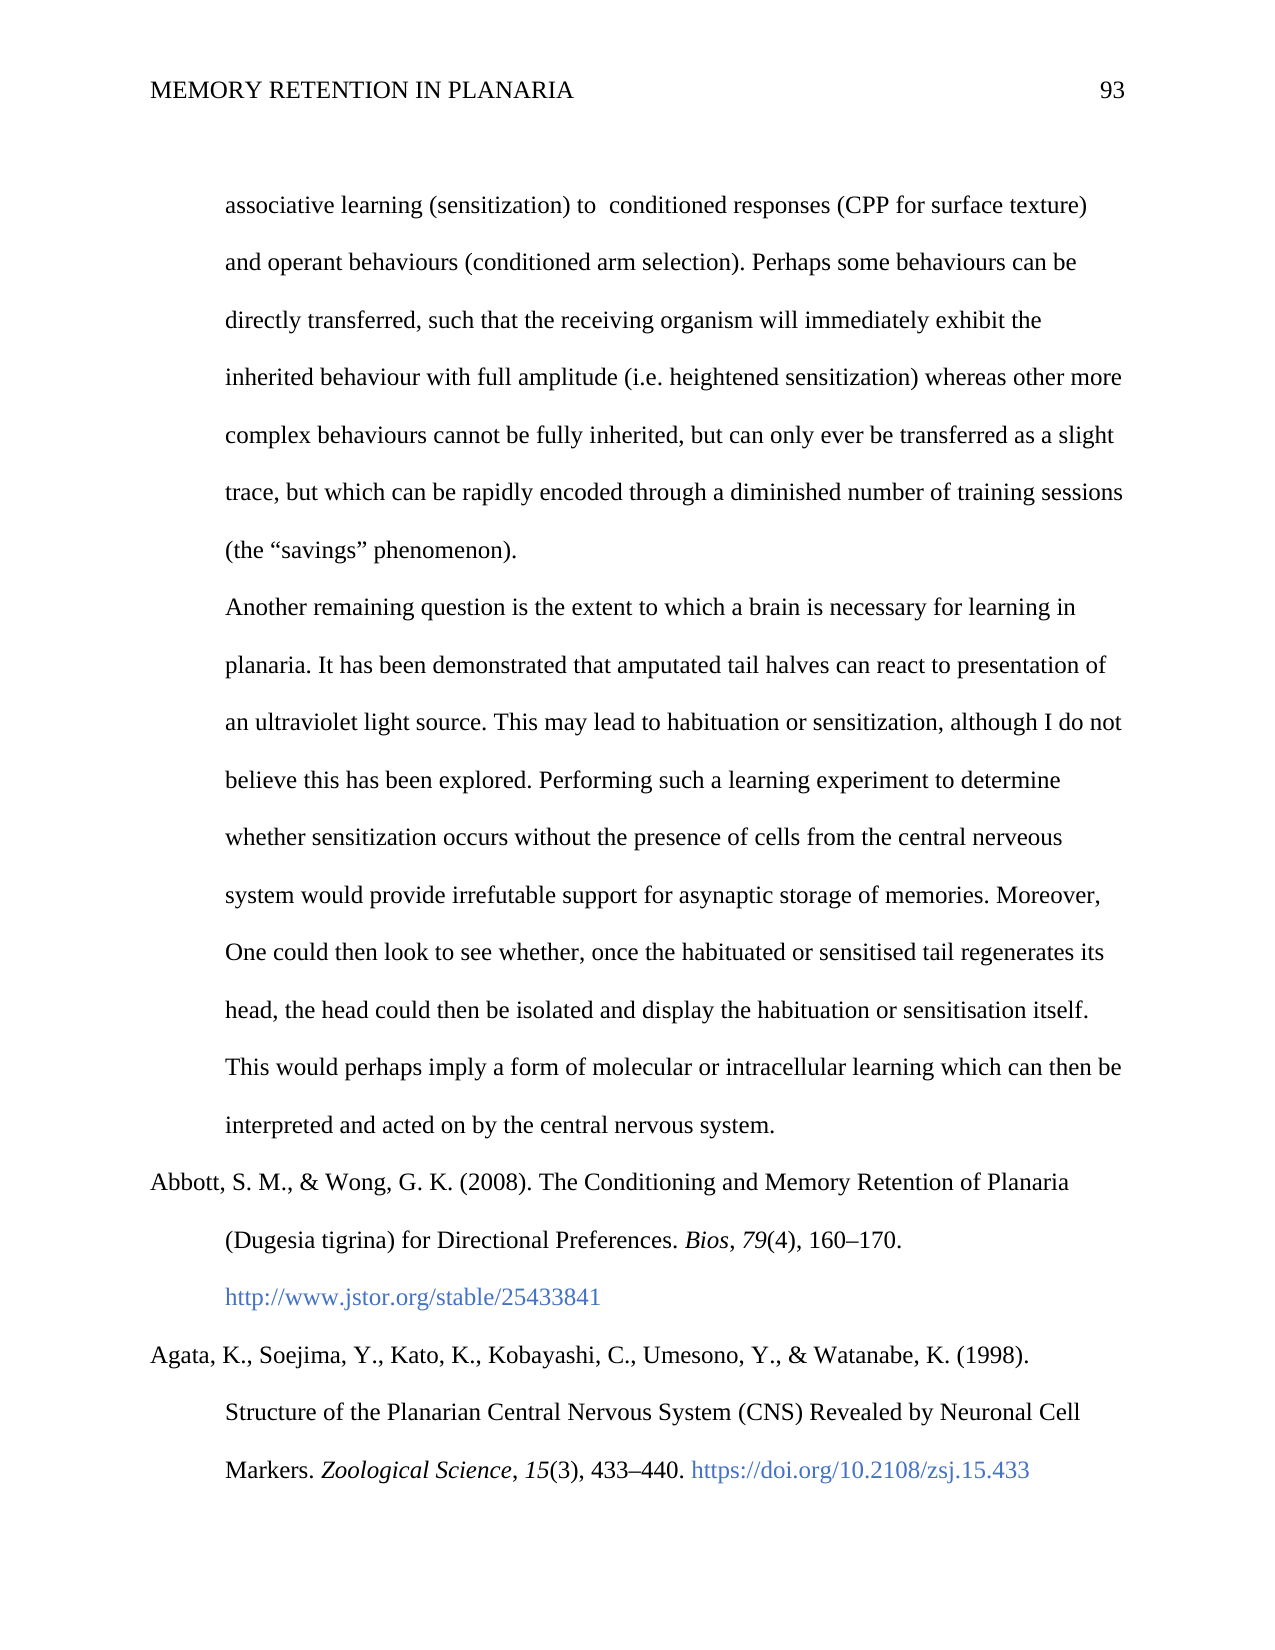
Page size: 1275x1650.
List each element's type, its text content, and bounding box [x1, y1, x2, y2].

text Abbott, S. M., & Wong, G. K. (2008). The Conditioning and Memory Retention of Planaria (Dugesia tigrina) for Directional Preferences. Bios, 79(4), 160–170. http://www.jstor.org/stable/25433841 [150, 1167, 1125, 1311]
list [187, 190, 1125, 564]
list Another remaining question is the extent to which a brain is necessary for learning in planaria. It has been demonstrated that amputated tail halves can react to presentation of an ultraviolet light source. This may lead to habituation or sensitization, although I do not believe this has been explored. Performing such a learning experiment to determine whether sensitization occurs without the presence of cells from the central nerveous system would provide irrefutable support for asynaptic storage of memories. Moreover, One could then look to see whether, once the habituated or sensitised tail regenerates its head, the head could then be isolated and display the habituation or sensitisation itself. This would perhaps imply a form of molecular or intracellular learning which can then be interpreted and acted on by the central nervous system. [187, 592, 1125, 1139]
text Agata, K., Soejima, Y., Kato, K., Kobayashi, C., Umesono, Y., & Watanabe, K. (1998). Structure of the Planarian Central Nervous System (CNS) Revealed by Neuronal Cell Markers. Zoological Science, 15(3), 433–440. https://doi.org/10.2108/zsj.15.433 [150, 1340, 1125, 1484]
